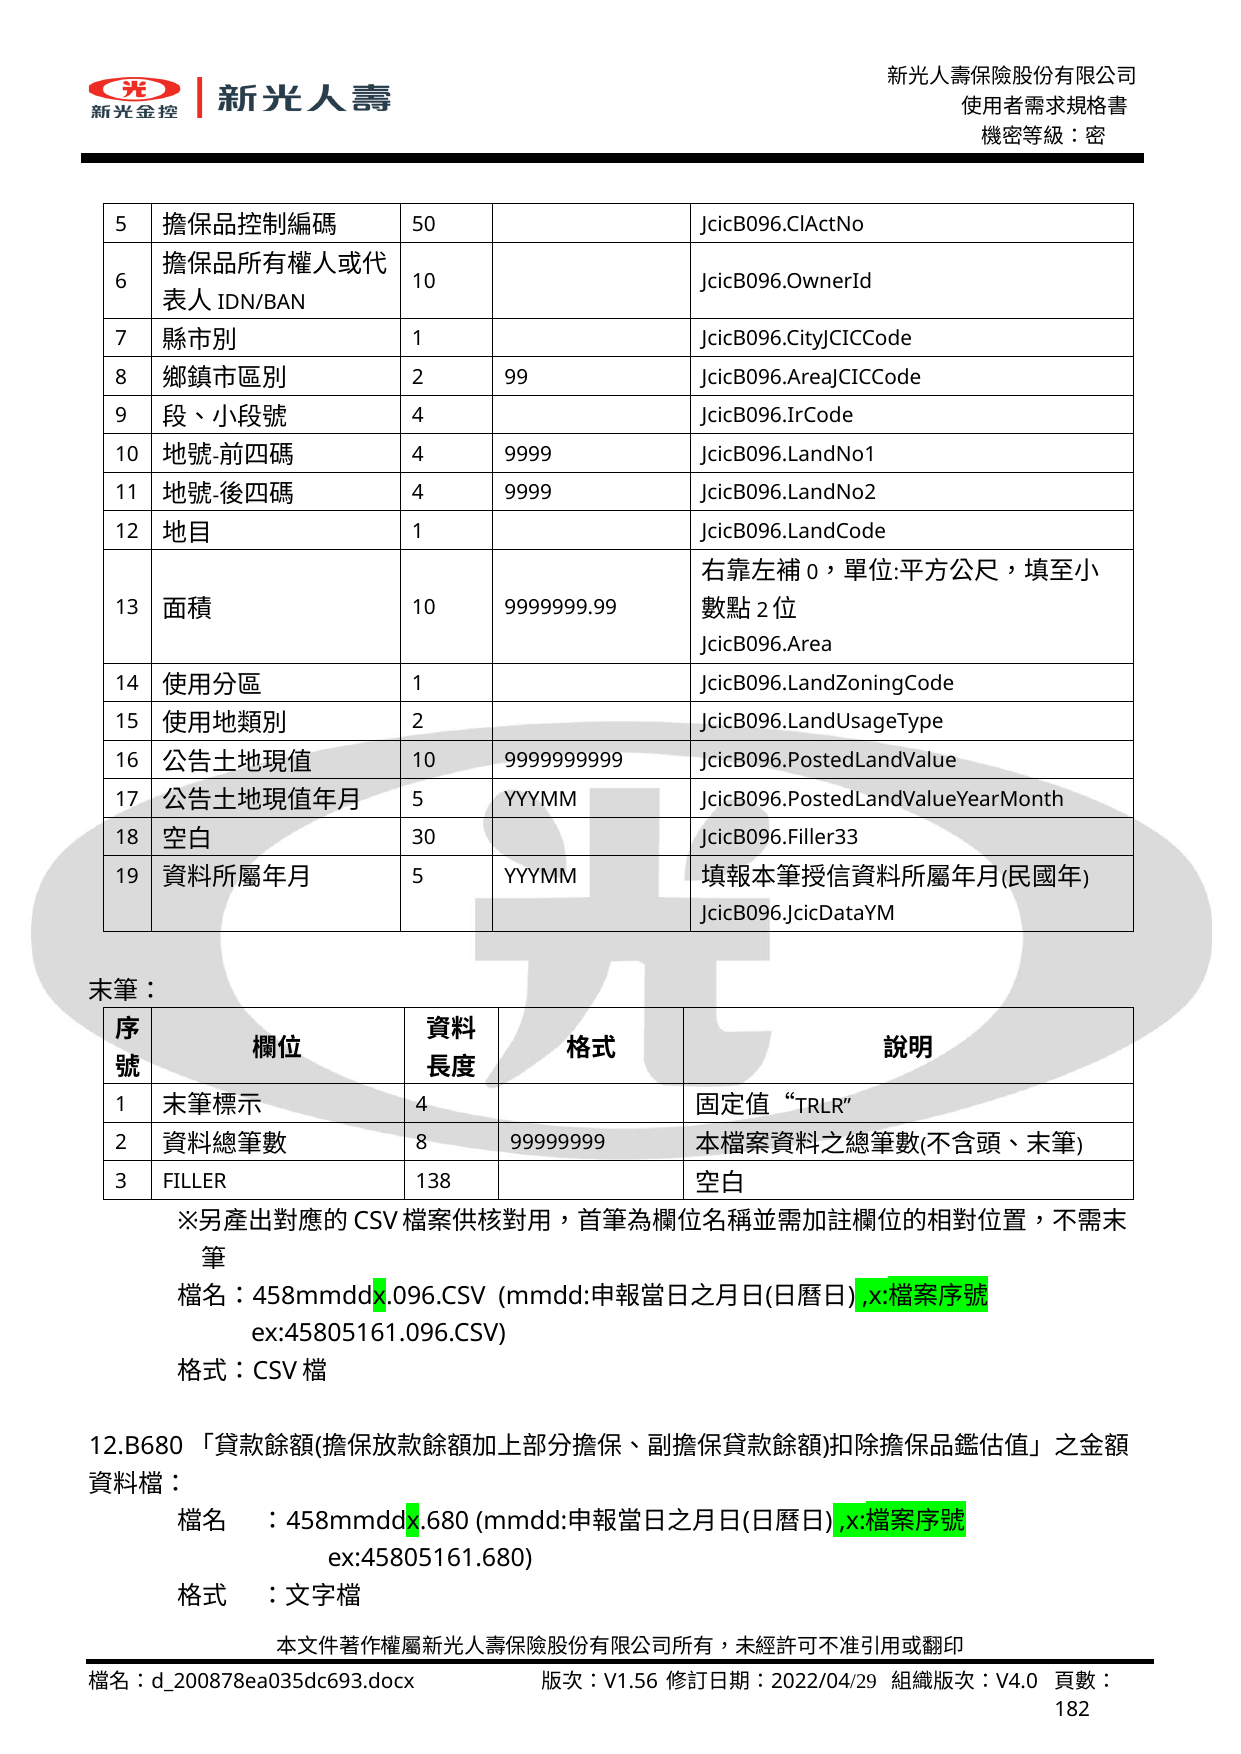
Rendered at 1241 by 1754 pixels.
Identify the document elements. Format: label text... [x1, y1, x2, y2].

picture [25, 713, 1215, 1166]
list 檔名：458mmddx.096.CSV (mmdd:申報當日之月日(日曆日) ,x:檔案序號 ex:45805161.096.CSV) [177, 1275, 1152, 1350]
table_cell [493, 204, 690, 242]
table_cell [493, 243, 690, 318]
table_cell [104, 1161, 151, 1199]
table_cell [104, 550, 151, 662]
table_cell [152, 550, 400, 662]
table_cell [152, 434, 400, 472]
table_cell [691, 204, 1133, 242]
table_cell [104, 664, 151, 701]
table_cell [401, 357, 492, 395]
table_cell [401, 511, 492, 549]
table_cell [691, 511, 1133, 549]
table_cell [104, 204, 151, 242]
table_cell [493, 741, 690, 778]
text 末筆： [89, 970, 1152, 1007]
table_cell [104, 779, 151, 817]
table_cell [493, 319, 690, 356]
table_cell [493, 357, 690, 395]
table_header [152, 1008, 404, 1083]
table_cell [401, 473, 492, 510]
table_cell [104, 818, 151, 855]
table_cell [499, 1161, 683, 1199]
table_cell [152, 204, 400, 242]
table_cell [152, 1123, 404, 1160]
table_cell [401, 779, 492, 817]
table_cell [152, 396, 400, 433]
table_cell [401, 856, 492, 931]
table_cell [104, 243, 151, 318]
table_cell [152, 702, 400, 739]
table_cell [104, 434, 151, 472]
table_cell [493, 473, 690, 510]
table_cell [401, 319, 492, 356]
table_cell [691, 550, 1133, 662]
list 格式：CSV檔 [177, 1350, 1152, 1387]
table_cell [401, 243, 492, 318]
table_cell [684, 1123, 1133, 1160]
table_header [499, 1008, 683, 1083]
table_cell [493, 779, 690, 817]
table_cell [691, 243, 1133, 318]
text 12.B680 「貸款餘額(擔保放款餘額加上部分擔保、副擔保貸款餘額)扣除擔保品鑑估值」之金額資料檔： [89, 1425, 1152, 1500]
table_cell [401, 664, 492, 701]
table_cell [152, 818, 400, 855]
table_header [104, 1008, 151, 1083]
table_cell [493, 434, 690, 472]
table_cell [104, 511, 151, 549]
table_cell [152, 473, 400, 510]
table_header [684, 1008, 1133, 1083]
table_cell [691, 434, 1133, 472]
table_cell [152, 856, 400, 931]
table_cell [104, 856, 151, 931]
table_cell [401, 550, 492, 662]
list 檔名 ：458mmddx.680 (mmdd:申報當日之月日(日曆日) ,x:檔案序號 [177, 1500, 1152, 1537]
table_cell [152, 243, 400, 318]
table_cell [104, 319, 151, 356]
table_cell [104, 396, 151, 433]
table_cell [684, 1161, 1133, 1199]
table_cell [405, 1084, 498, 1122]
list 格式 ：文字檔 [177, 1575, 1152, 1612]
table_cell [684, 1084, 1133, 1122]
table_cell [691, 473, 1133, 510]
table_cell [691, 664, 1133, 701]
list ex:45805161.680) [177, 1537, 1152, 1575]
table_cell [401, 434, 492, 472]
picture [88, 61, 414, 118]
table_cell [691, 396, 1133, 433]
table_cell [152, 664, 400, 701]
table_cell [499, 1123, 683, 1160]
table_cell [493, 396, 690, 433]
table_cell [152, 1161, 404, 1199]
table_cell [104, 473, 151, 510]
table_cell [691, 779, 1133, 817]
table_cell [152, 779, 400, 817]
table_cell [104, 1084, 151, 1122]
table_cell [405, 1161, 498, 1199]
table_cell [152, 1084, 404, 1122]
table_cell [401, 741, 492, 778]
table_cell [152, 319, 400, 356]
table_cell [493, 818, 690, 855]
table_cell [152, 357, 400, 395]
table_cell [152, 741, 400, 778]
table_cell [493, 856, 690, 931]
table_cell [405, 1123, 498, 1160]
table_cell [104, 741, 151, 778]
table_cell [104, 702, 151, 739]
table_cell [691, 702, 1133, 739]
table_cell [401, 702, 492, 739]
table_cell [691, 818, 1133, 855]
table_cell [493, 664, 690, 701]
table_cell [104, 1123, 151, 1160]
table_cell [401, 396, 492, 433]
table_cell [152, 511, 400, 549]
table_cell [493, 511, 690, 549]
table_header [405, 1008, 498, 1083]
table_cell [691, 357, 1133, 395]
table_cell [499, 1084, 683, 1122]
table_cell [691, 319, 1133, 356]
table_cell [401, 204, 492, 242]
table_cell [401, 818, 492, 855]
list ※另產出對應的CSV檔案供核對用，首筆為欄位名稱並需加註欄位的相對位置，不需末筆 [177, 1200, 1152, 1275]
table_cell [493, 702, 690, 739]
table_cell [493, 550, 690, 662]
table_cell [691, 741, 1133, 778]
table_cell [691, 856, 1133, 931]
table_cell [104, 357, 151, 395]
